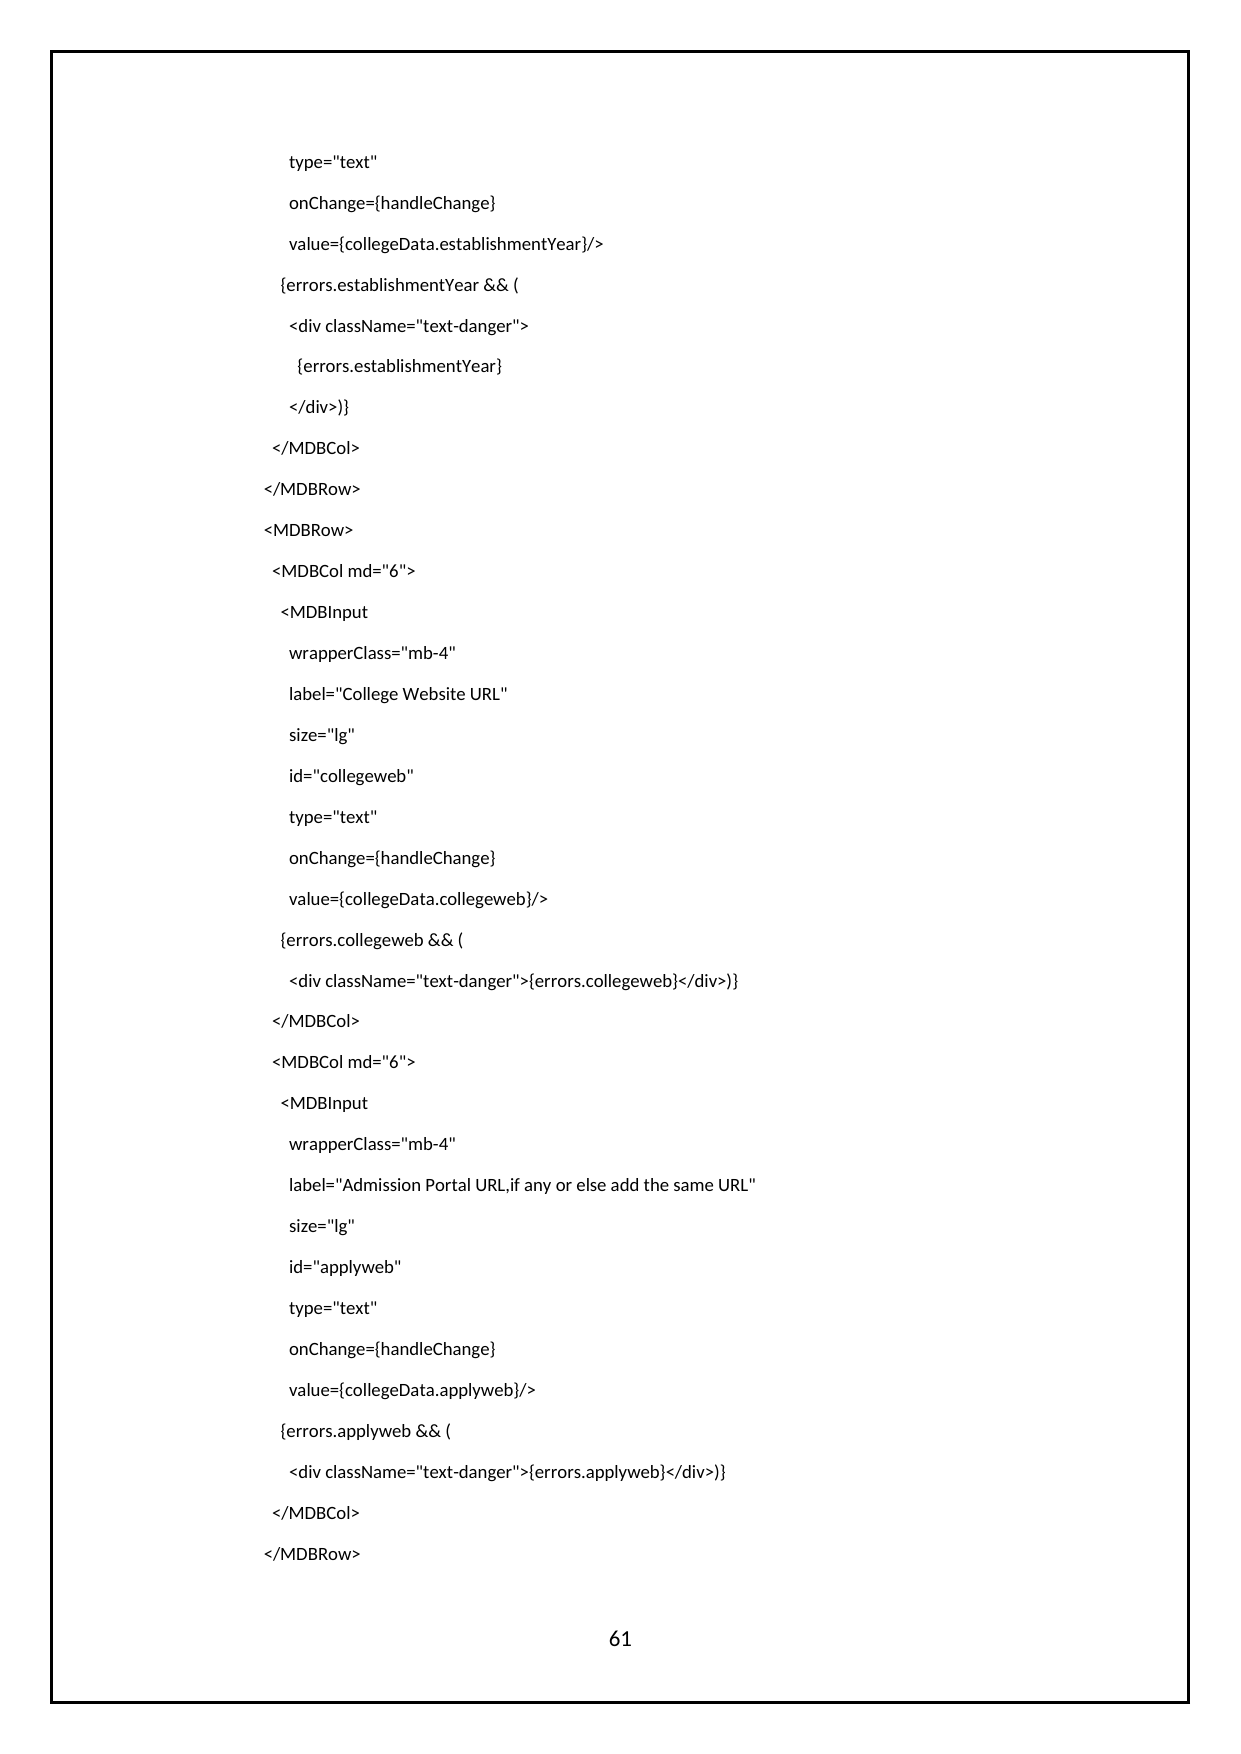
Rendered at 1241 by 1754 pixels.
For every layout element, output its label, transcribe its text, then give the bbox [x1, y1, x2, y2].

text </MDBCol> [187, 437, 1090, 459]
text <MDBRow> [187, 518, 1090, 541]
text {errors.establishmentYear && ( [187, 273, 1090, 296]
text label="College Website URL" [187, 682, 1090, 705]
text {errors.establishmentYear} [187, 355, 1090, 378]
text label="Admission Portal URL,if any or else add the same URL" [187, 1173, 1090, 1196]
text type="text" [187, 1296, 1090, 1319]
text value={collegeData.establishmentYear}/> [187, 232, 1090, 255]
text <MDBCol md="6"> [187, 559, 1090, 582]
text size="lg" [187, 723, 1090, 746]
text id="collegeweb" [187, 764, 1090, 787]
text </div>)} [187, 396, 1090, 418]
text onChange={handleChange} [187, 191, 1090, 214]
text </MDBCol> [187, 1501, 1090, 1524]
text onChange={handleChange} [187, 846, 1090, 869]
text </MDBRow> [187, 1542, 1090, 1565]
text id="applyweb" [187, 1255, 1090, 1278]
text <div className="text-danger">{errors.applyweb}</div>)} [187, 1460, 1090, 1483]
text value={collegeData.applyweb}/> [187, 1378, 1090, 1401]
text <div className="text-danger">{errors.collegeweb}</div>)} [187, 969, 1090, 992]
text value={collegeData.collegeweb}/> [187, 887, 1090, 910]
text <MDBInput [187, 1092, 1090, 1114]
text <MDBCol md="6"> [187, 1051, 1090, 1073]
text <MDBInput [187, 600, 1090, 623]
text <div className="text-danger"> [187, 314, 1090, 337]
text </MDBRow> [187, 477, 1090, 500]
text type="text" [187, 150, 1090, 173]
text {errors.collegeweb && ( [187, 928, 1090, 951]
text wrapperClass="mb-4" [187, 641, 1090, 664]
text </MDBCol> [187, 1010, 1090, 1033]
text size="lg" [187, 1214, 1090, 1237]
text wrapperClass="mb-4" [187, 1132, 1090, 1155]
text onChange={handleChange} [187, 1337, 1090, 1360]
text type="text" [187, 805, 1090, 828]
text {errors.applyweb && ( [187, 1419, 1090, 1442]
